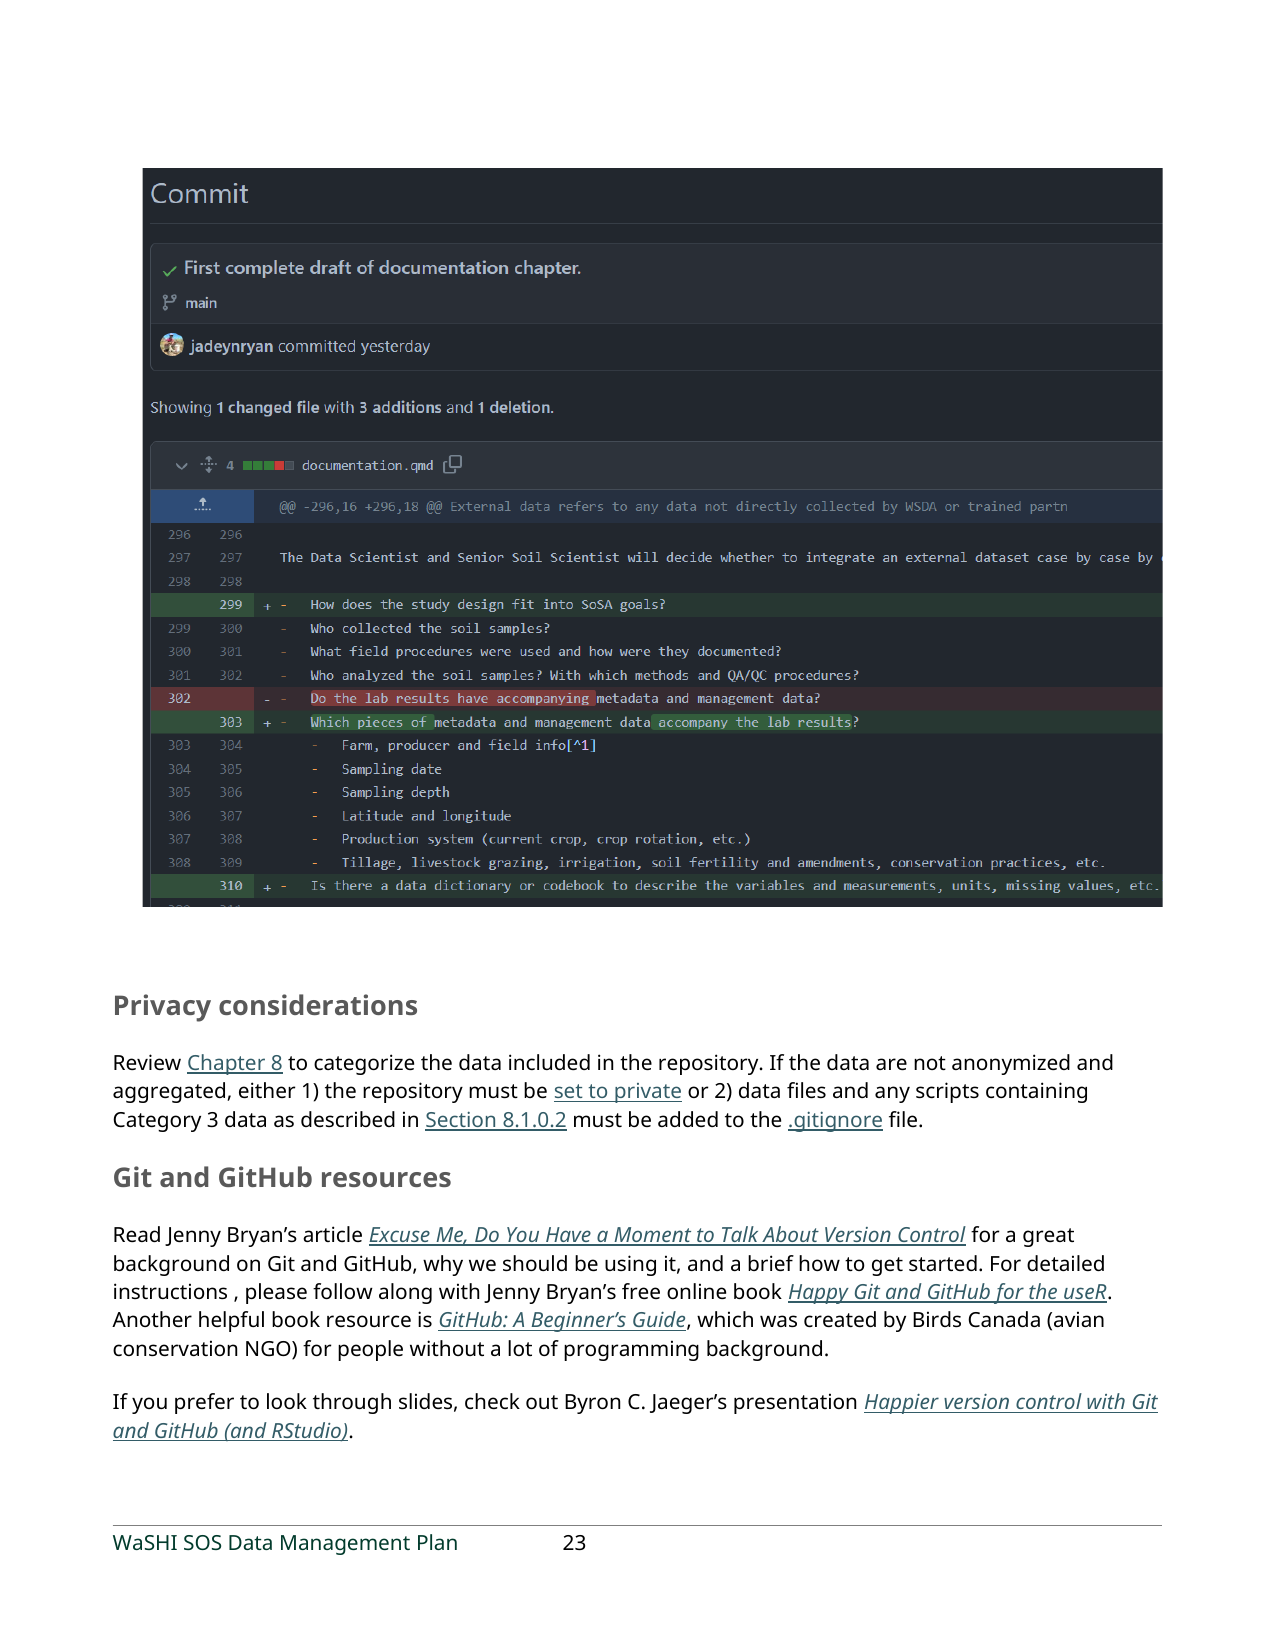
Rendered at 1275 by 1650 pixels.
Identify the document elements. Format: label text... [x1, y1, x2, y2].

text Read Jenny Bryan’s article Excuse Me, Do You Have a Moment to Talk About Version Control for a great background on Git and GitHub, why we should be using it, and a brief how to get started. For detailed instructions , please follow along with Jenny Bryan’s free online book Happy Git and GitHub for the useR. Another helpful book resource is GitHub: A Beginner’s Guide, which was created by Birds Canada (avian conservation NGO) for people without a lot of programming background. [112, 1220, 1162, 1362]
subtitle Privacy considerations [112, 986, 1162, 1023]
text Review Chapter 8 to categorize the data included in the repository. If the data are not anonymized and aggregated, either 1) the repository must be set to private or 2) data files and any scripts containing Category 3 data as described in Section 8.1.0.2 must be added to the .gitignore file. [112, 1048, 1162, 1133]
table_header [113, 150, 1162, 965]
picture [142, 168, 1163, 907]
subtitle Git and GitHub resources [112, 1158, 1162, 1195]
text If you prefer to look through slides, check out Byron C. Jaeger’s presentation Happier version control with Git and GitHub (and RStudio). [112, 1387, 1162, 1444]
